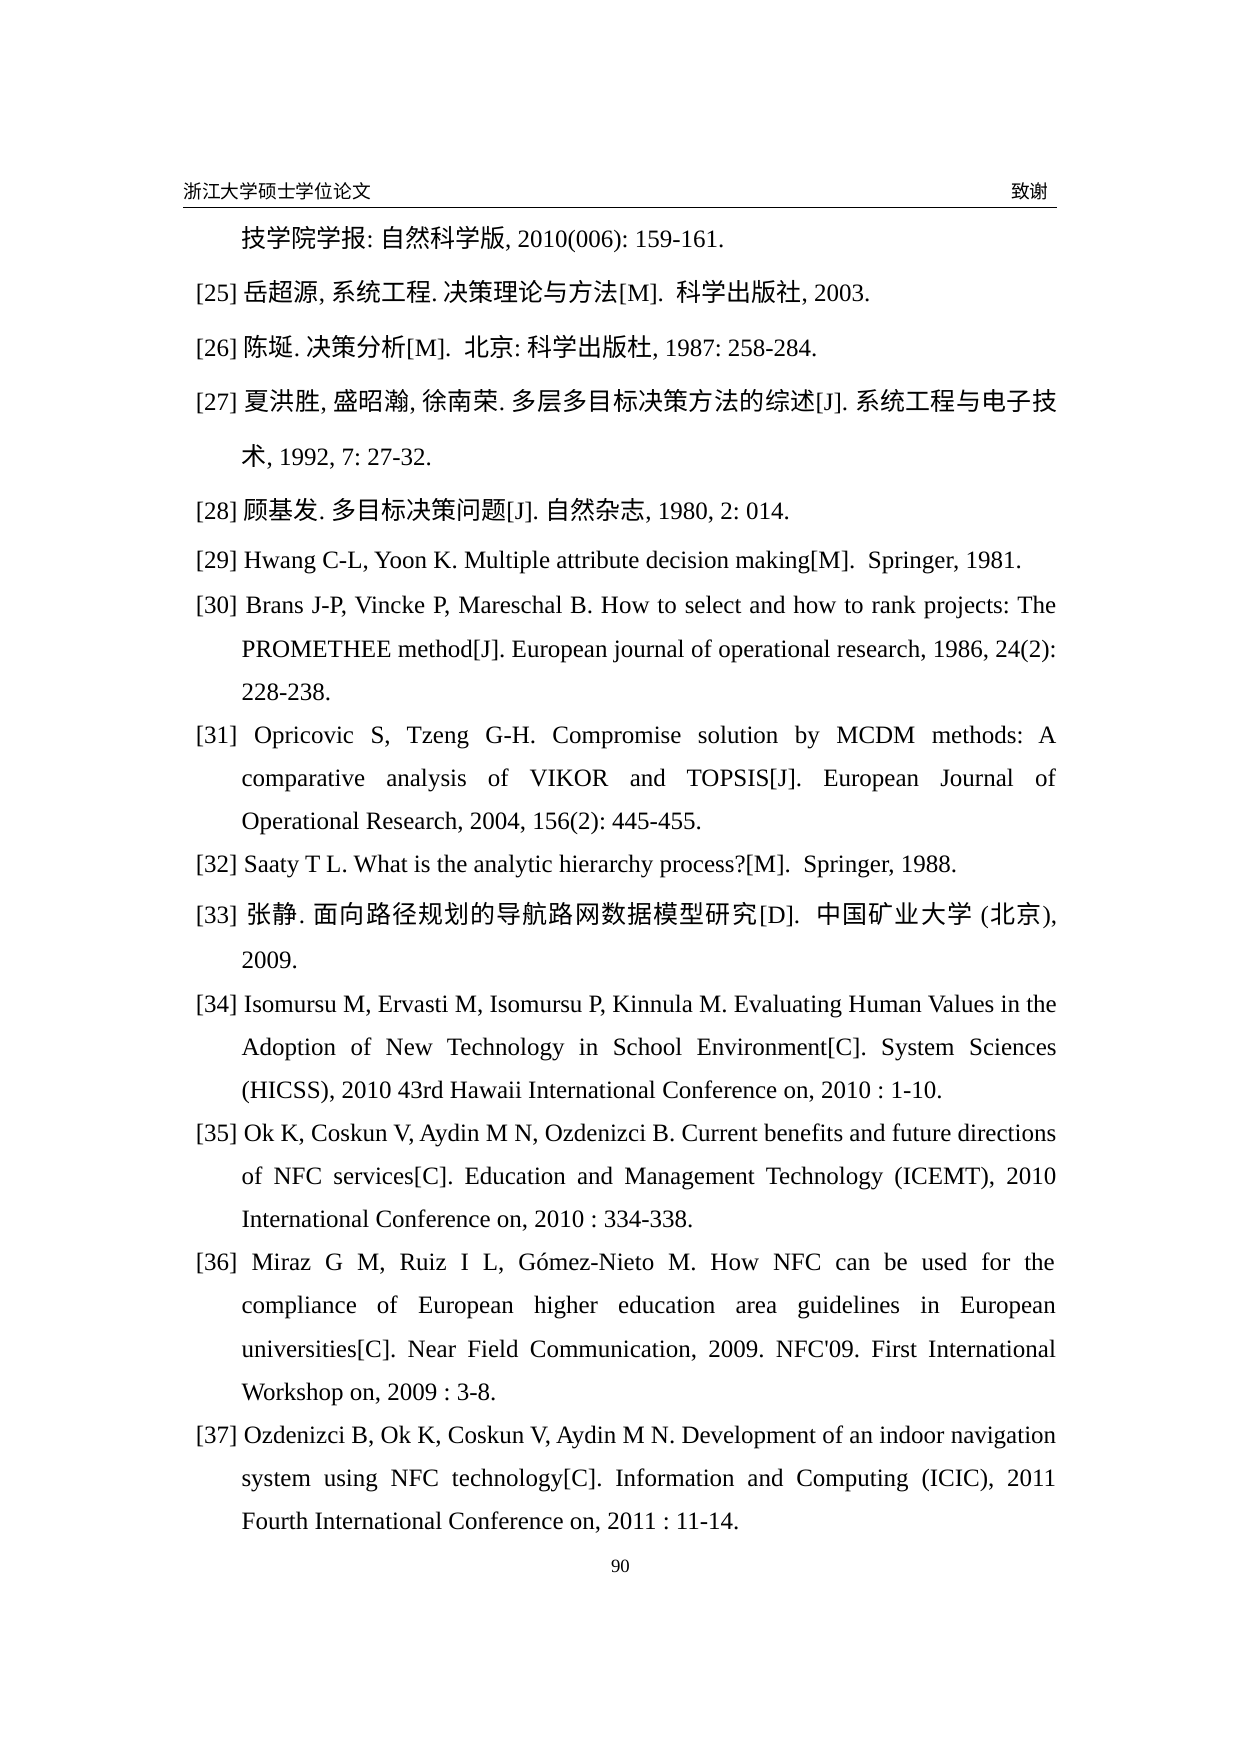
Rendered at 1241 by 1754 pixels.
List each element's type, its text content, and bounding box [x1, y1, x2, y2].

text [28] 顾基发. 多目标决策问题[J]. 自然杂志, 1980, 2: 014. [196, 490, 1057, 527]
text [29] Hwang C-L, Yoon K. Multiple attribute decision making[M]. Springer, 1981. [196, 545, 1057, 573]
text [30] Brans J-P, Vincke P, Mareschal B. How to select and how to rank projects: The PROMETHEE method[J]. European journal of operational research, 1986, 24(2): 228-238. [196, 591, 1057, 706]
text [196, 218, 1057, 255]
text [33] 张静. 面向路径规划的导航路网数据模型研究[D]. 中国矿业大学 (北京), 2009. [196, 895, 1057, 974]
text [27] 夏洪胜, 盛昭瀚, 徐南荣. 多层多目标决策方法的综述[J]. 系统工程与电子技术, 1992, 7: 27-32. [196, 382, 1057, 472]
text [32] Saaty T L. What is the analytic hierarchy process?[M]. Springer, 1988. [196, 849, 1057, 878]
text [25] 岳超源, 系统工程. 决策理论与方法[M]. 科学出版社, 2003. [196, 273, 1057, 309]
text [37] Ozdenizci B, Ok K, Coskun V, Aydin M N. Development of an indoor navigation system using NFC technology[C]. Information and Computing (ICIC), 2011 Fourth International Conference on, 2011 : 11-14. [196, 1420, 1057, 1535]
text [31] Opricovic S, Tzeng G-H. Compromise solution by MCDM methods: A comparative analysis of VIKOR and TOPSIS[J]. European Journal of Operational Research, 2004, 156(2): 445-455. [196, 720, 1057, 835]
text [35] Ok K, Coskun V, Aydin M N, Ozdenizci B. Current benefits and future directions of NFC services[C]. Education and Management Technology (ICEMT), 2010 International Conference on, 2010 : 334-338. [196, 1118, 1057, 1233]
text [26] 陈埏. 决策分析[M]. 北京: 科学出版杜, 1987: 258-284. [196, 327, 1057, 363]
text [36] Miraz G M, Ruiz I L, Gómez-Nieto M. How NFC can be used for the compliance of European higher education area guidelines in European universities[C]. Near Field Communication, 2009. NFC'09. First International Workshop on, 2009 : 3-8. [196, 1247, 1057, 1406]
text [34] Isomursu M, Ervasti M, Isomursu P, Kinnula M. Evaluating Human Values in the Adoption of New Technology in School Environment[C]. System Sciences (HICSS), 2010 43rd Hawaii International Conference on, 2010 : 1-10. [196, 989, 1057, 1104]
